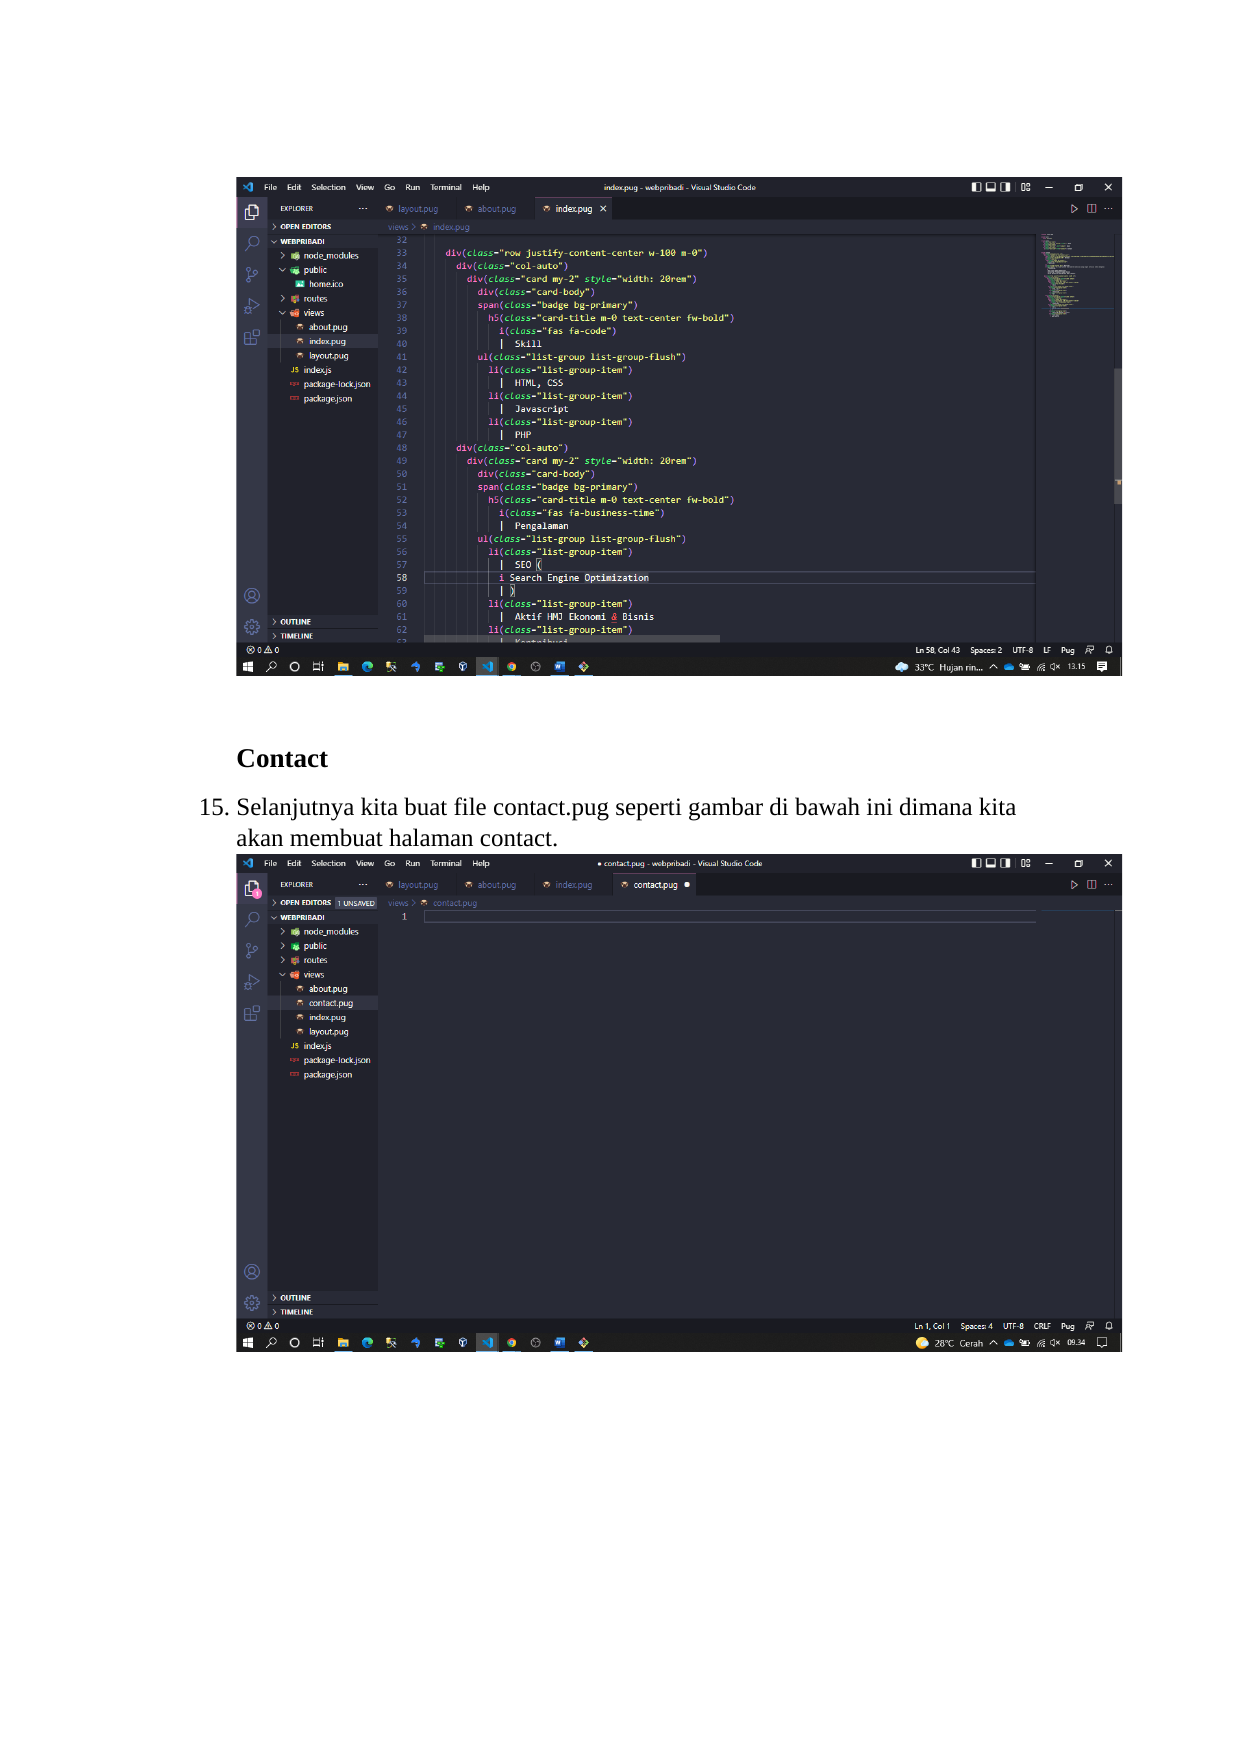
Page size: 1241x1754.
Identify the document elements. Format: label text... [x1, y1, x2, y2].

picture [236, 177, 1123, 676]
text Contact [236, 742, 1063, 773]
picture [236, 854, 1123, 1352]
list Selanjutnya kita buat file contact.pug seperti gambar di bawah ini dimana kita akan membuat halaman contact. [199, 792, 1063, 852]
